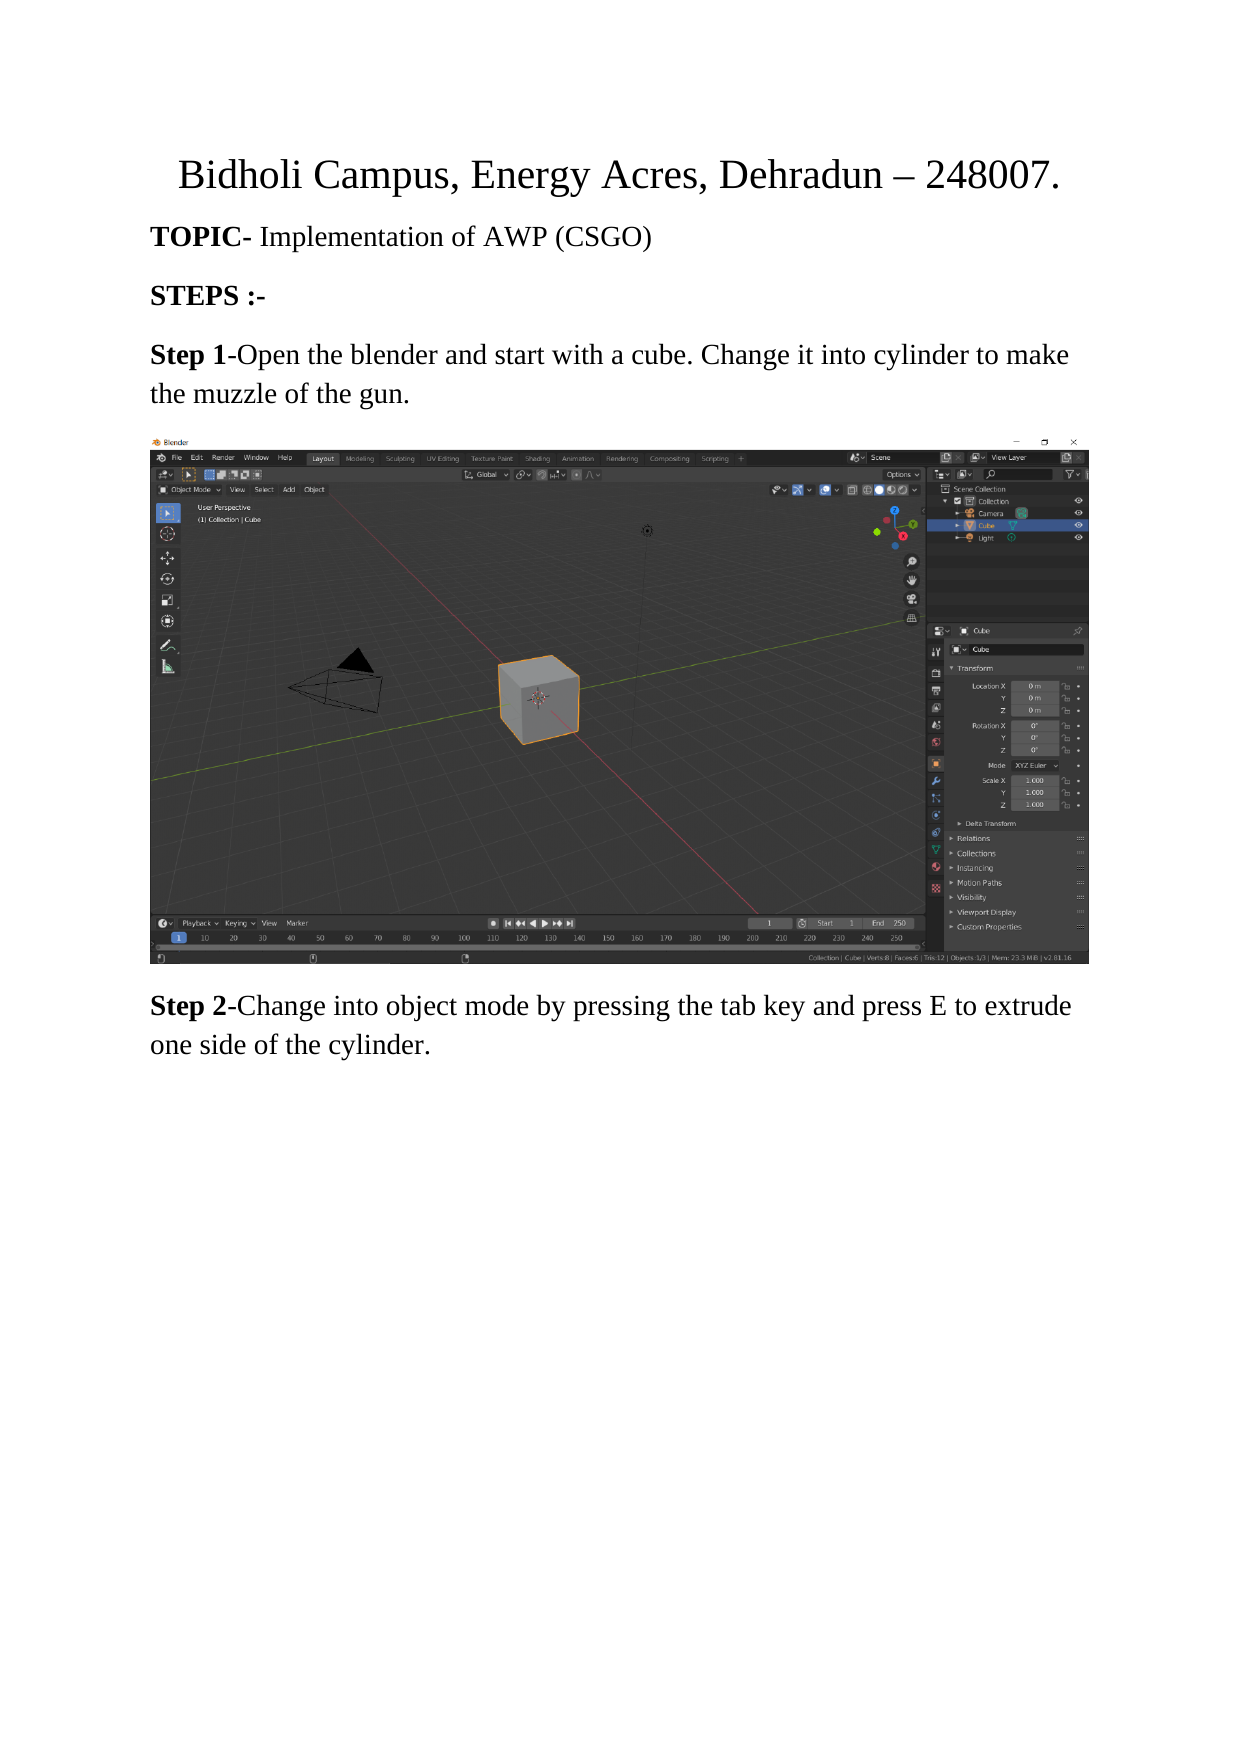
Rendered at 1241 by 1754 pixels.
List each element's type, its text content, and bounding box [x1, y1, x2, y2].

text Step 1-Open the blender and start with a cube. Change it into cylinder to make the muzzle of the gun. [150, 337, 1088, 409]
text TOPIC- Implementation of AWP (CSGO) [150, 219, 1088, 252]
text Step 2-Change into object mode by pressing the tab key and press E to extrude one side of the cylinder. [150, 988, 1088, 1061]
picture [150, 435, 1089, 964]
text STEPS :- [150, 278, 1088, 312]
text Bidholi Campus, Energy Acres, Dehradun – 248007. [150, 150, 1088, 198]
